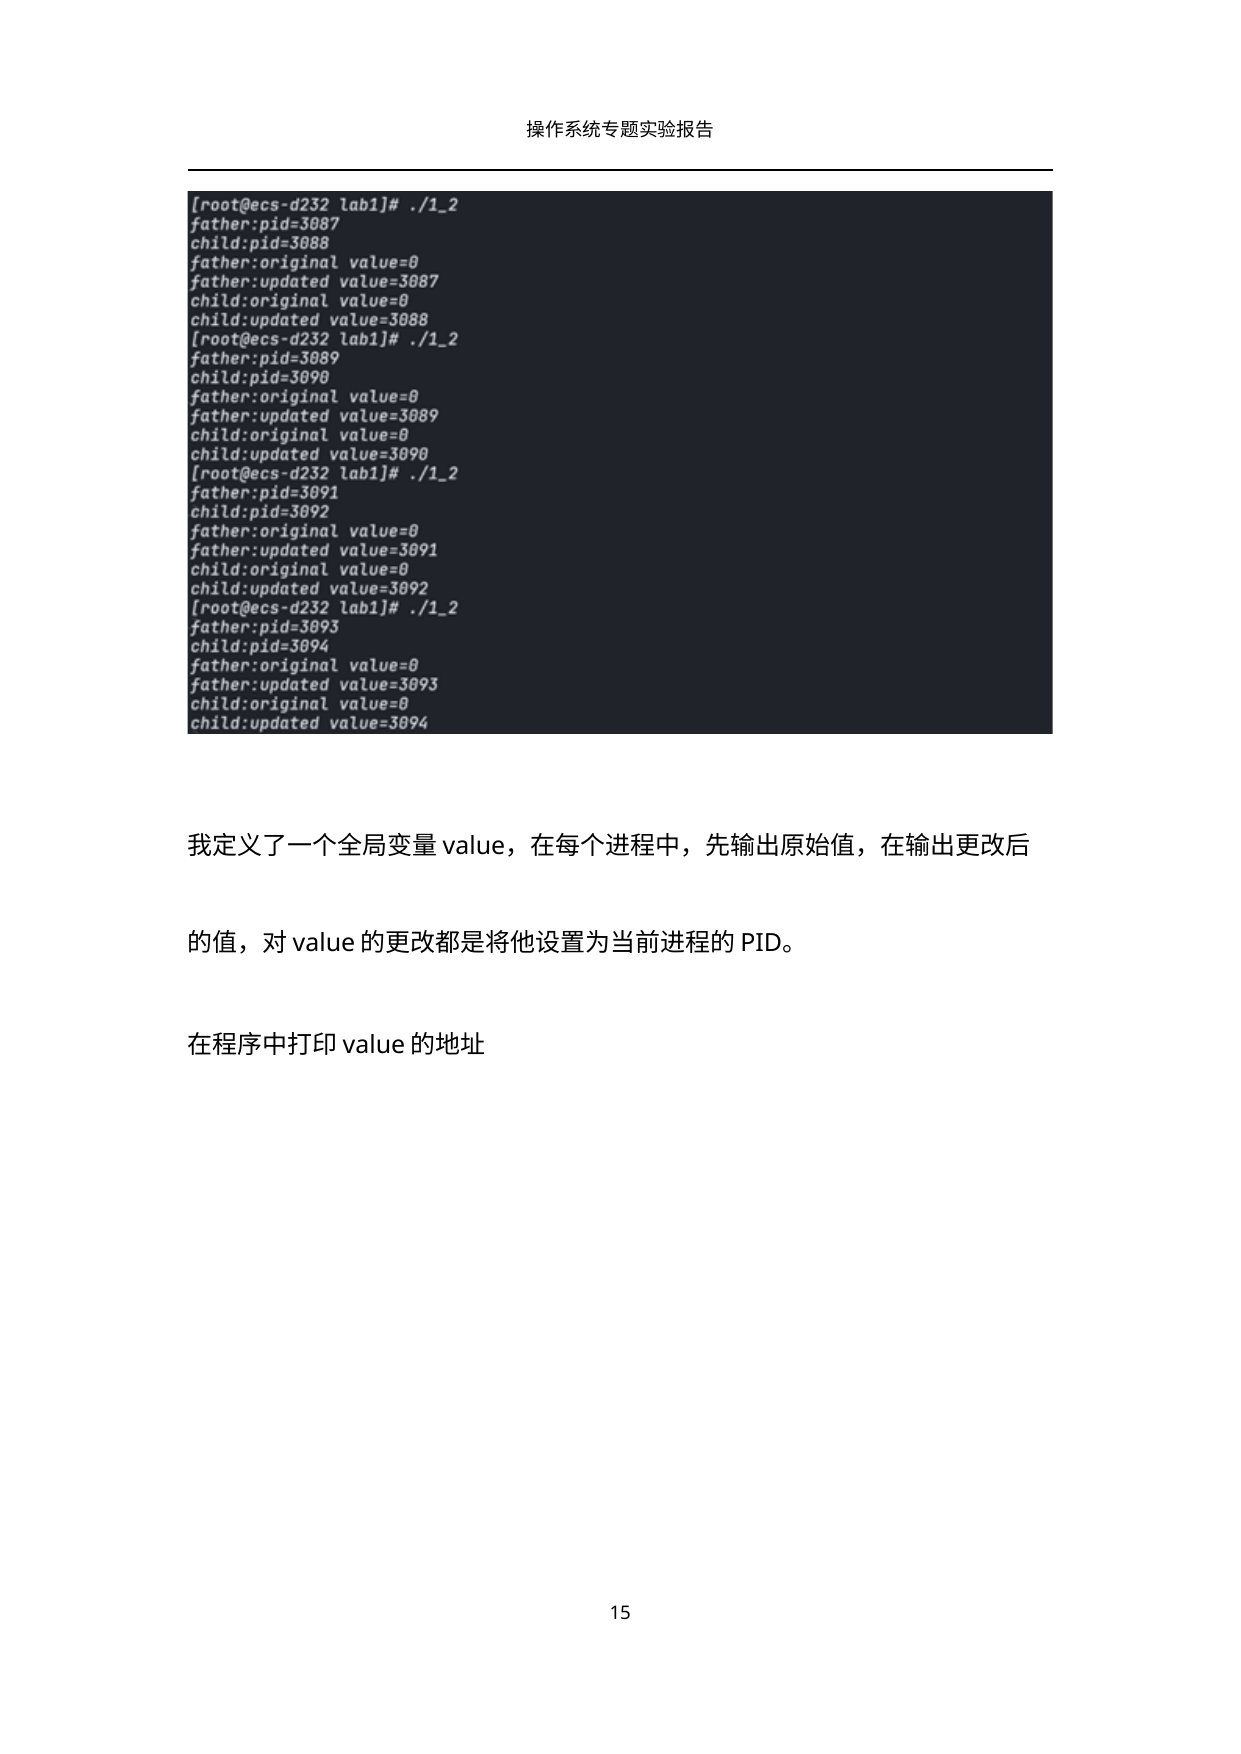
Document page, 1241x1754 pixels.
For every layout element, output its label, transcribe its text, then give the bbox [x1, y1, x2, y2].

text 我定义了一个全局变量value，在每个进程中，先输出原始值，在输出更改后的值，对value的更改都是将他设置为当前进程的PID。 [187, 811, 1053, 973]
text 在程序中打印value的地址 [187, 1010, 1053, 1075]
picture [187, 191, 1053, 734]
